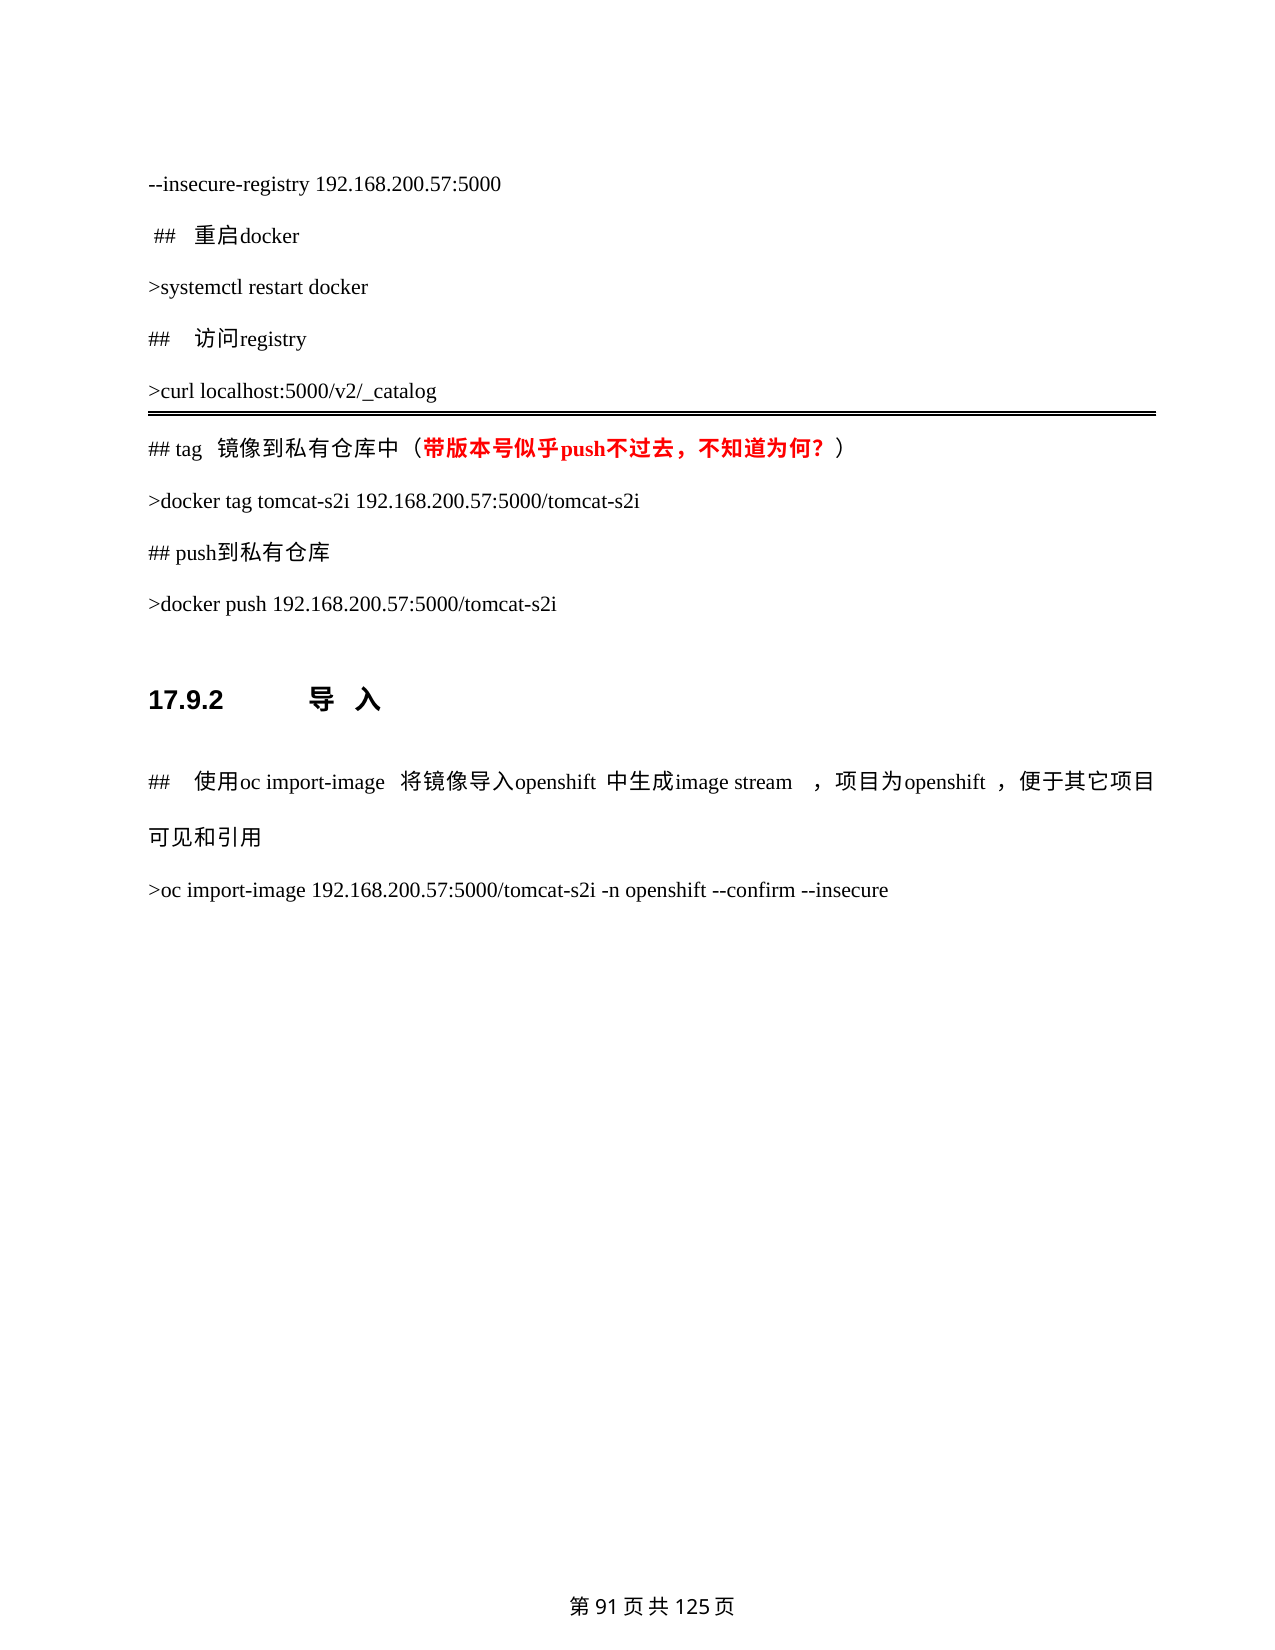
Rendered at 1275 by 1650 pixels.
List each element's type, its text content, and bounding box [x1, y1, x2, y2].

text ## tag镜像到私有仓库中（带版本号似乎push不过去，不知道为何？） [148, 428, 1156, 466]
text ## 访问registry [148, 318, 1156, 356]
text ## 重启docker [148, 215, 1156, 252]
text ## push到私有仓库 [148, 532, 1156, 569]
text ## 使用oc import-image将镜像导入openshift中生成image stream，项目为openshift，便于其它项目可见和引用 [148, 761, 1156, 855]
text >curl localhost:5000/v2/_catalog [148, 372, 1156, 411]
text >systemctl restart docker [148, 268, 1156, 306]
text >oc import-image 192.168.200.57:5000/tomcat-s2i -n openshift --confirm --insecure [148, 871, 1156, 908]
text >docker push 192.168.200.57:5000/tomcat-s2i [148, 585, 1156, 623]
text --insecure-registry 192.168.200.57:5000 [148, 165, 1156, 202]
text >docker tag tomcat-s2i 192.168.200.57:5000/tomcat-s2i [148, 482, 1156, 519]
subtitle 导入 [148, 660, 1156, 735]
